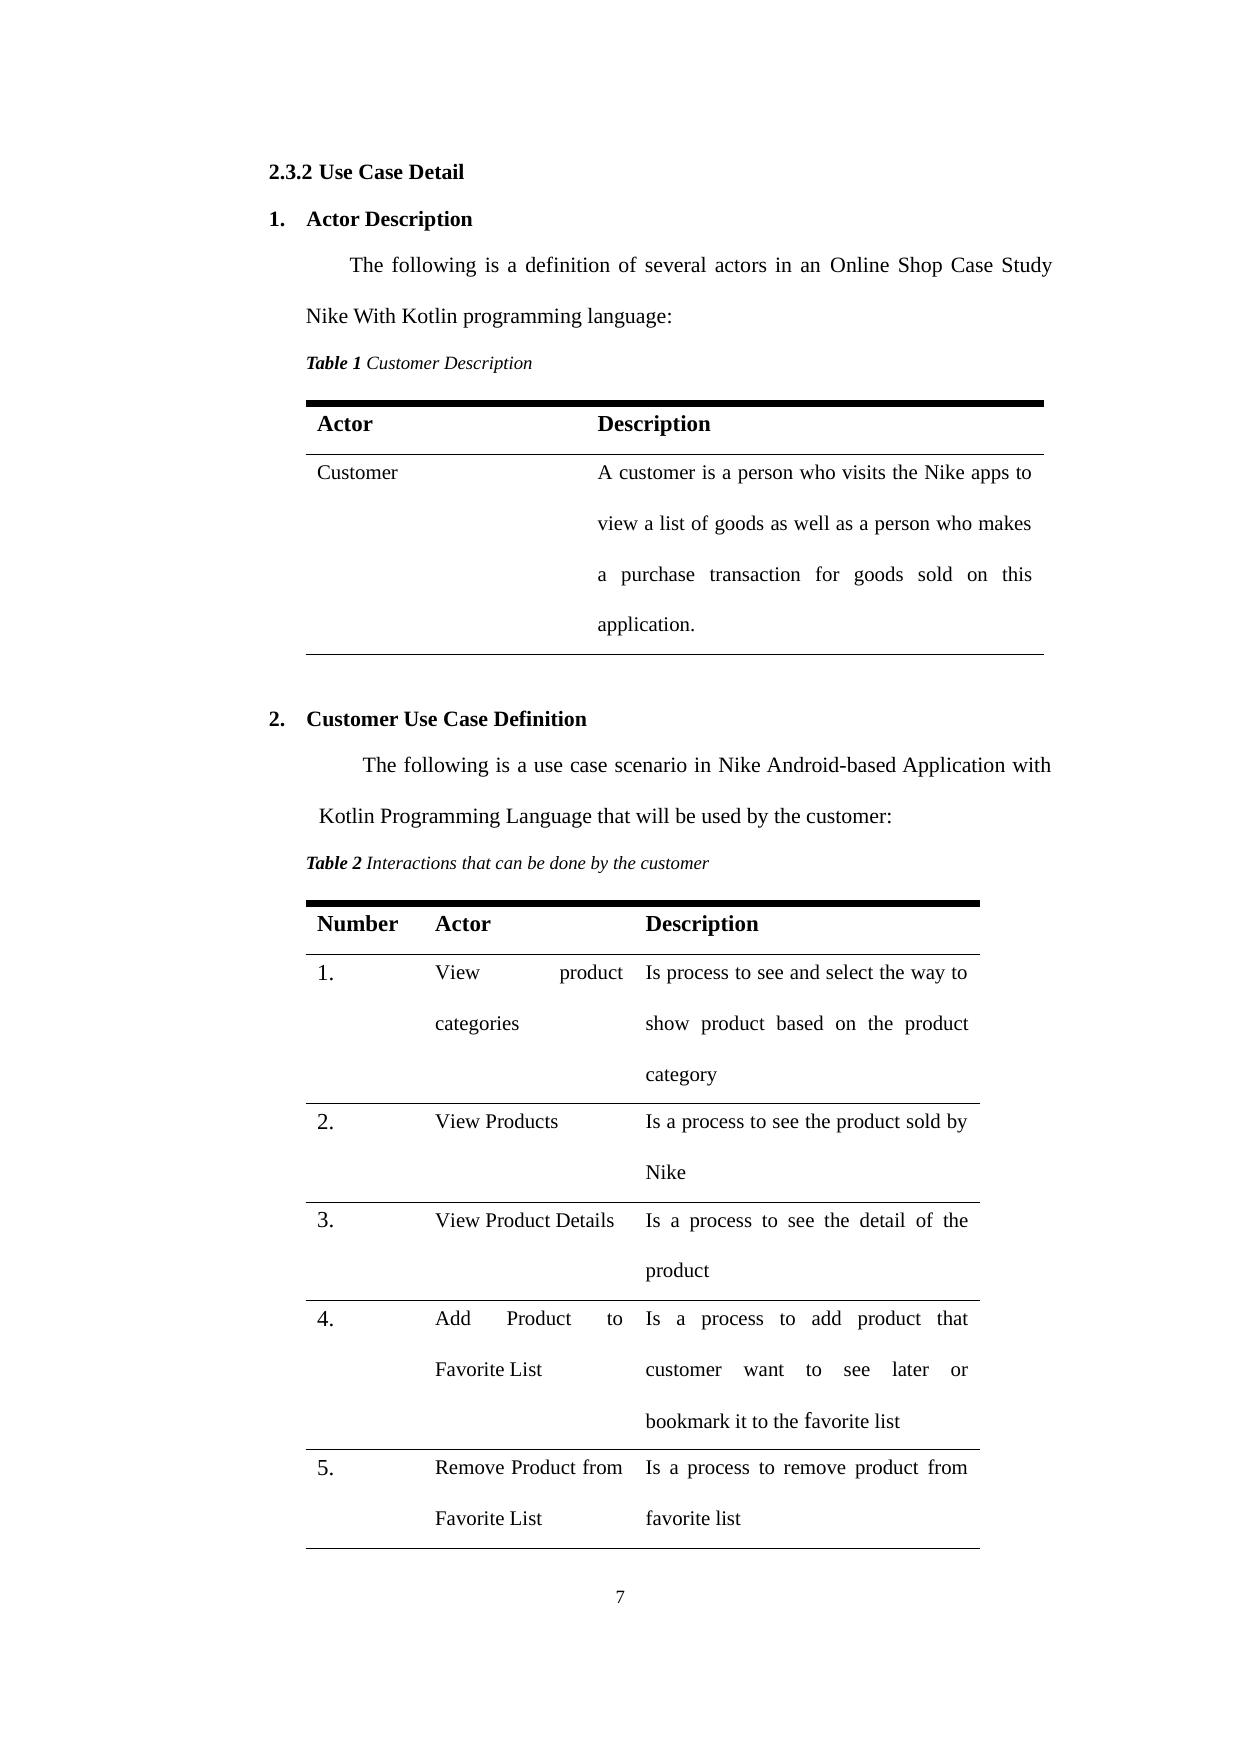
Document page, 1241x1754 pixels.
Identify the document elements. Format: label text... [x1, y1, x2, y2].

table_cell 3. [306, 1203, 424, 1300]
table_cell 5. [306, 1450, 424, 1548]
text Table 2 Interactions that can be done by the customer [262, 846, 1053, 879]
table_cell Customer [306, 455, 586, 654]
table_cell 1. [306, 955, 424, 1103]
table_cell A customer is a person who visits the Nike apps to view a list of goods as well as a person who makes a purchase transaction for goods sold on this application. [586, 455, 1044, 654]
list Actor Description [269, 201, 1053, 235]
table_header Actor [424, 907, 634, 954]
table_header Actor [306, 407, 586, 454]
table_header Description [586, 407, 1044, 454]
text Table 1 Customer Description [262, 346, 1053, 379]
list The following is a definition of several actors in an Online Shop Case Study Nike With Kotlin programming language: [306, 248, 1053, 333]
table_header Description [634, 907, 980, 954]
table_cell View Products [424, 1104, 634, 1202]
table_cell Is process to see and select the way to show product based on the product category [634, 955, 980, 1103]
table_cell View product categories [424, 955, 634, 1103]
table_cell Remove Product from Favorite List [424, 1450, 634, 1548]
table_cell Is a process to see the detail of the product [634, 1203, 980, 1300]
table_cell Is a process to remove product from favorite list [634, 1450, 980, 1548]
table_cell 2. [306, 1104, 424, 1202]
table_header Number [306, 907, 424, 954]
table_cell Add Product to Favorite List [424, 1301, 634, 1449]
subtitle Use Case Detail [269, 155, 1053, 189]
list The following is a use case scenario in Nike Android-based Application with Kotlin Programming Language that will be used by the customer: [319, 748, 1053, 833]
table_cell 4. [306, 1301, 424, 1449]
table_cell View Product Details [424, 1203, 634, 1300]
list Customer Use Case Definition [269, 702, 1053, 736]
table_cell Is a process to add product that customer want to see later or bookmark it to the favorite list [634, 1301, 980, 1449]
table_cell Is a process to see the product sold by Nike [634, 1104, 980, 1202]
